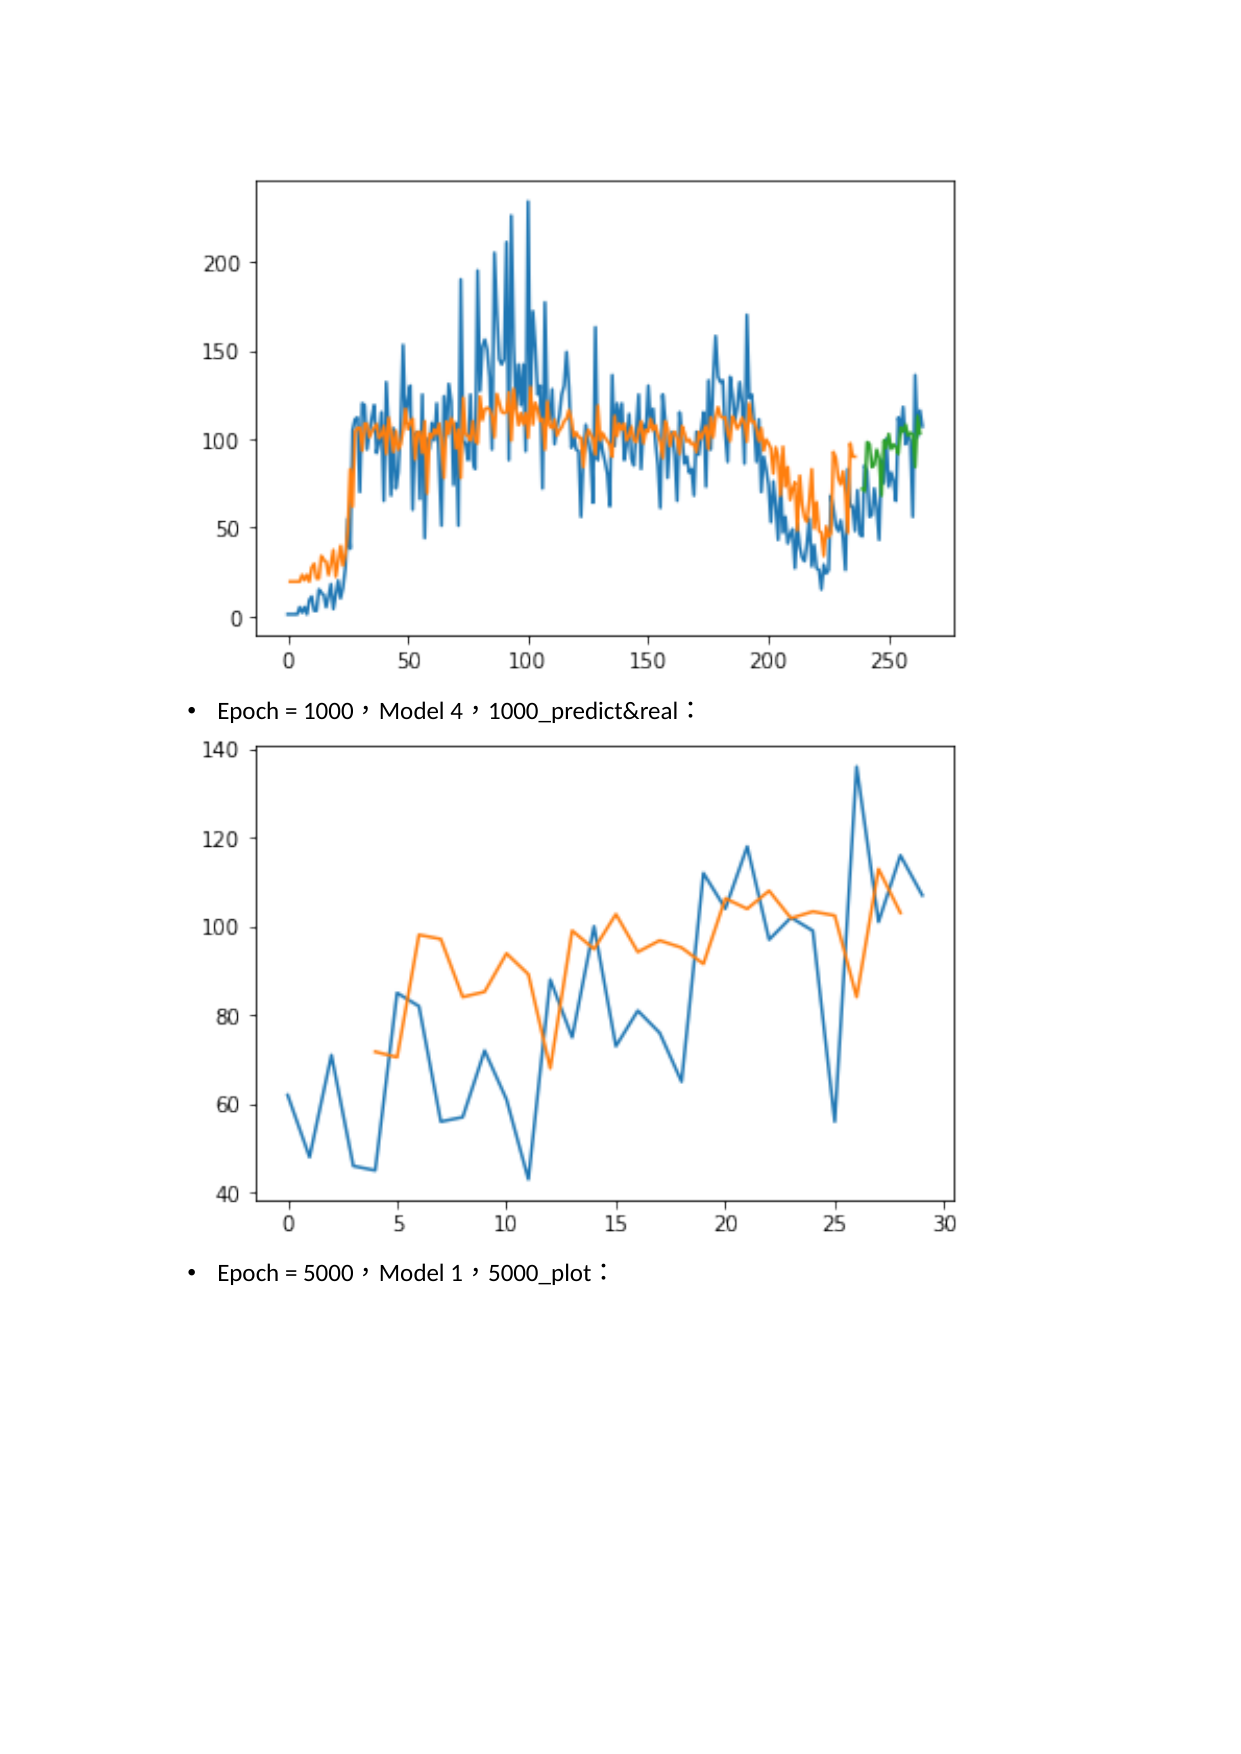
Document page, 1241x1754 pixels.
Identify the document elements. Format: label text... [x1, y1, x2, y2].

picture [187, 728, 971, 1251]
list Epoch = 5000，Model 1，5000_plot： [187, 1252, 1053, 1289]
list Epoch = 1000，Model 4，1000_predict&real： [187, 689, 1053, 727]
picture [187, 168, 969, 686]
